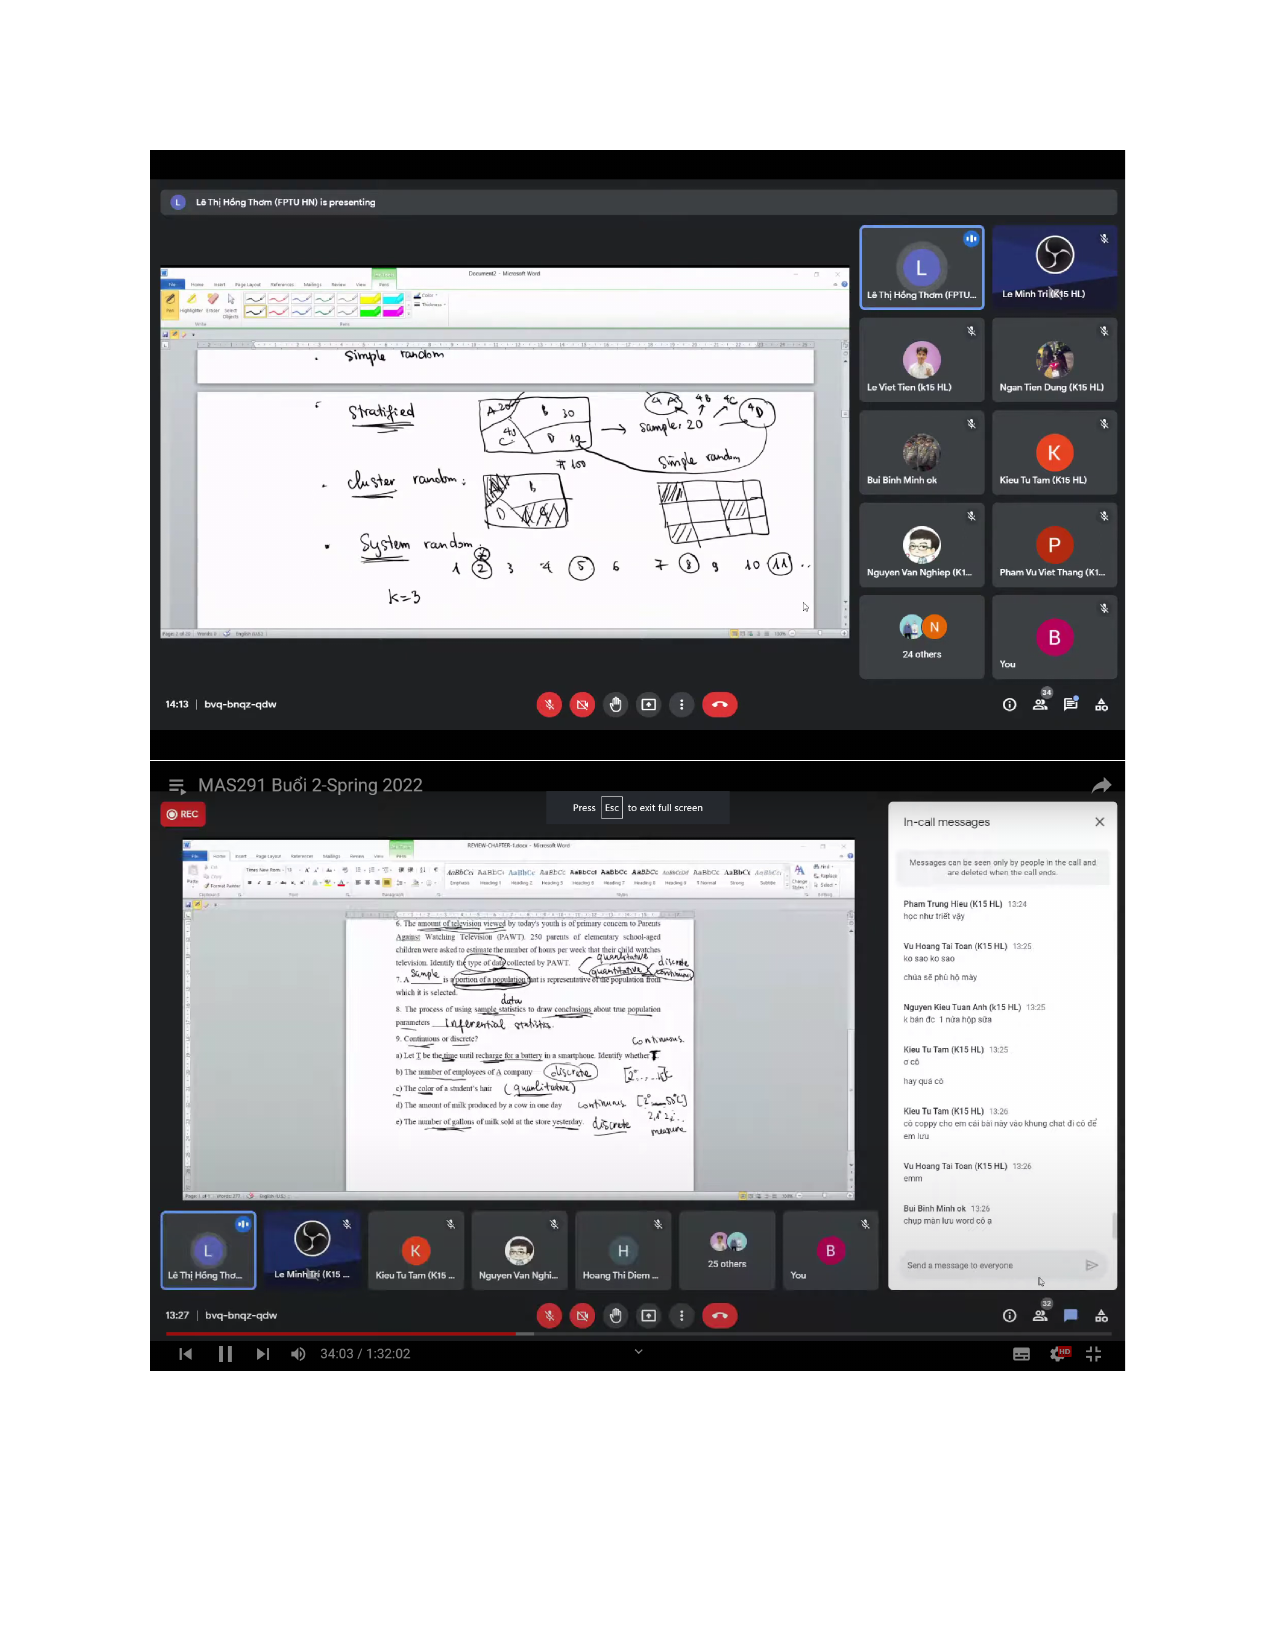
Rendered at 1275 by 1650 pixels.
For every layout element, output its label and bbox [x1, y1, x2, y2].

picture [150, 150, 1125, 760]
picture [150, 761, 1125, 1371]
